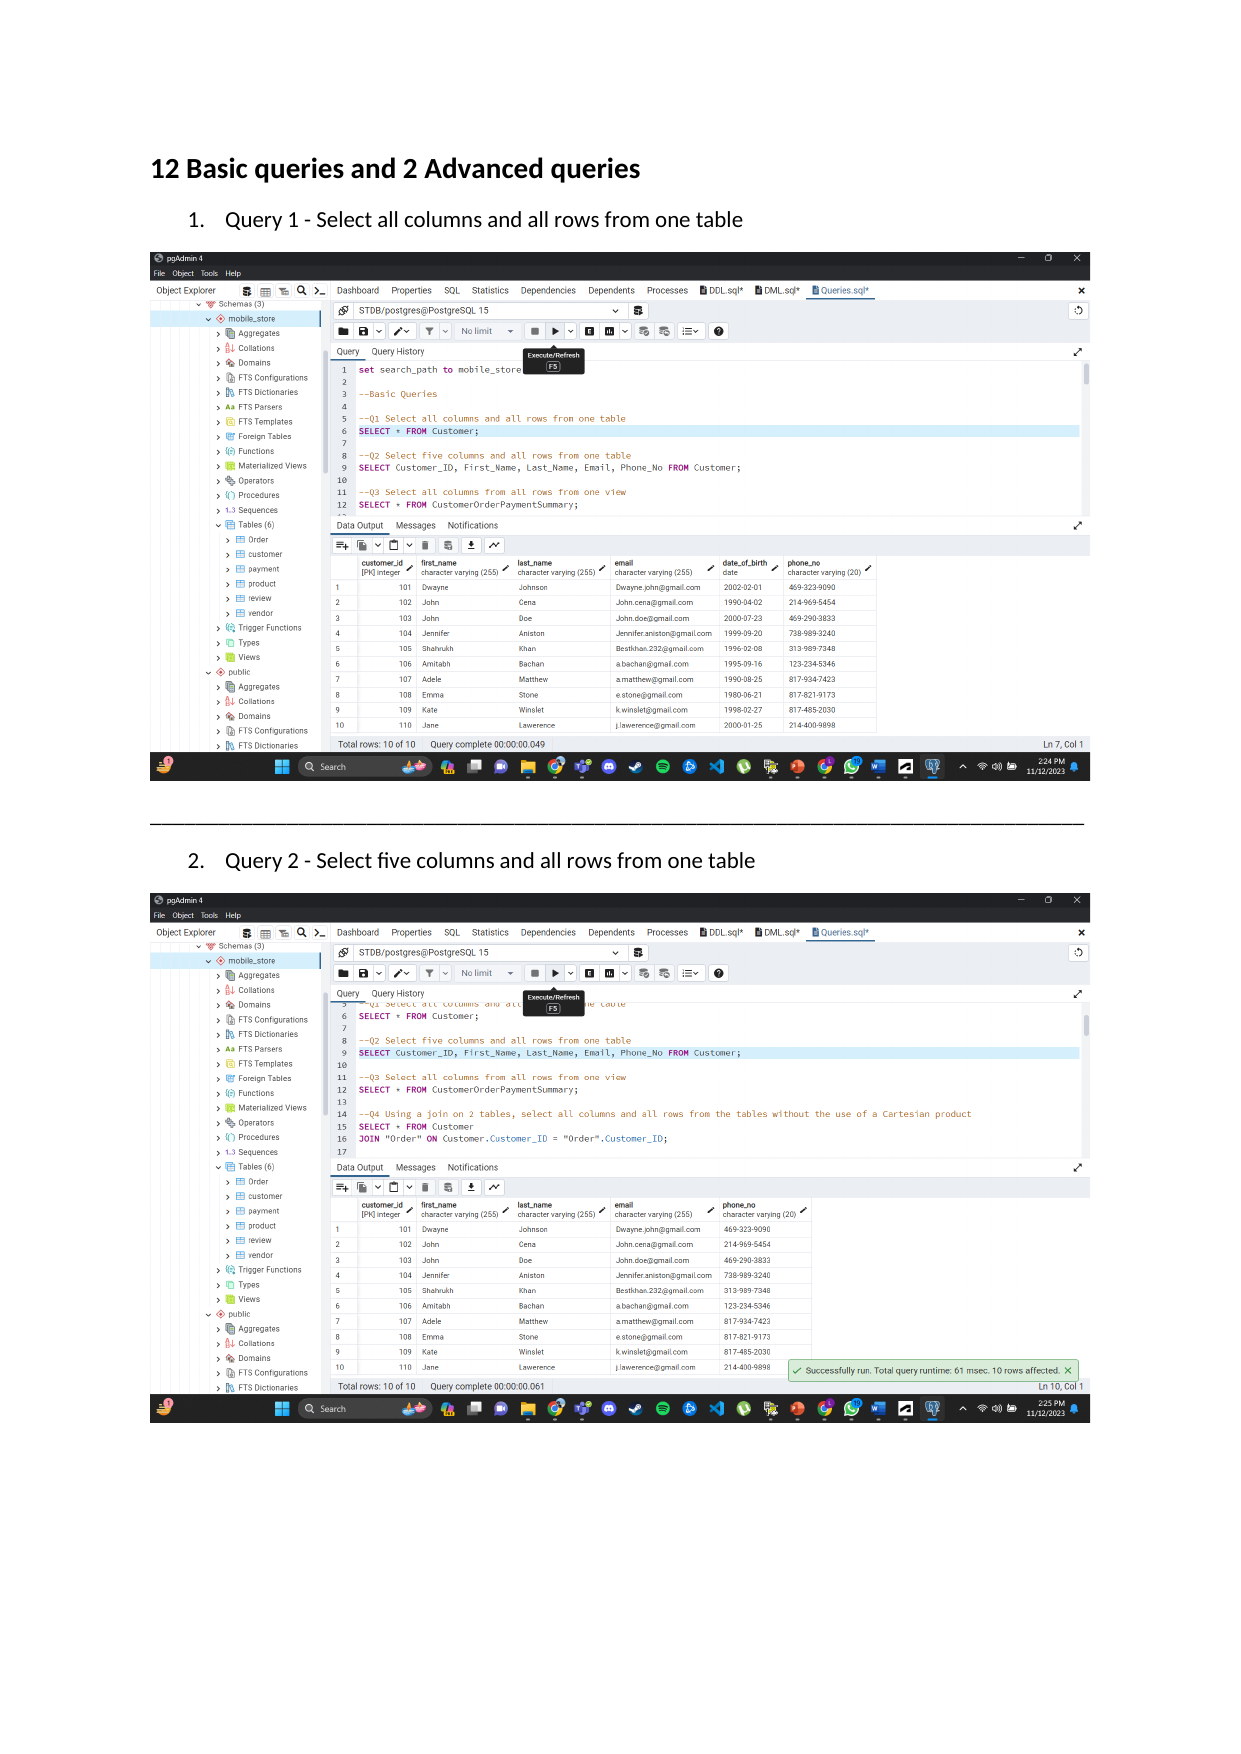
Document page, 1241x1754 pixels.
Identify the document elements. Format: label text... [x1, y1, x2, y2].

text 12 Basic queries and 2 Advanced queries [150, 150, 1090, 186]
list Query 2 - Select five columns and all rows from one table [187, 847, 1090, 874]
list Query 1 - Select all columns and all rows from one table [187, 205, 1090, 233]
text __________________________________________________________________________________ [150, 800, 1090, 828]
picture [150, 893, 1091, 1423]
picture [150, 252, 1091, 781]
